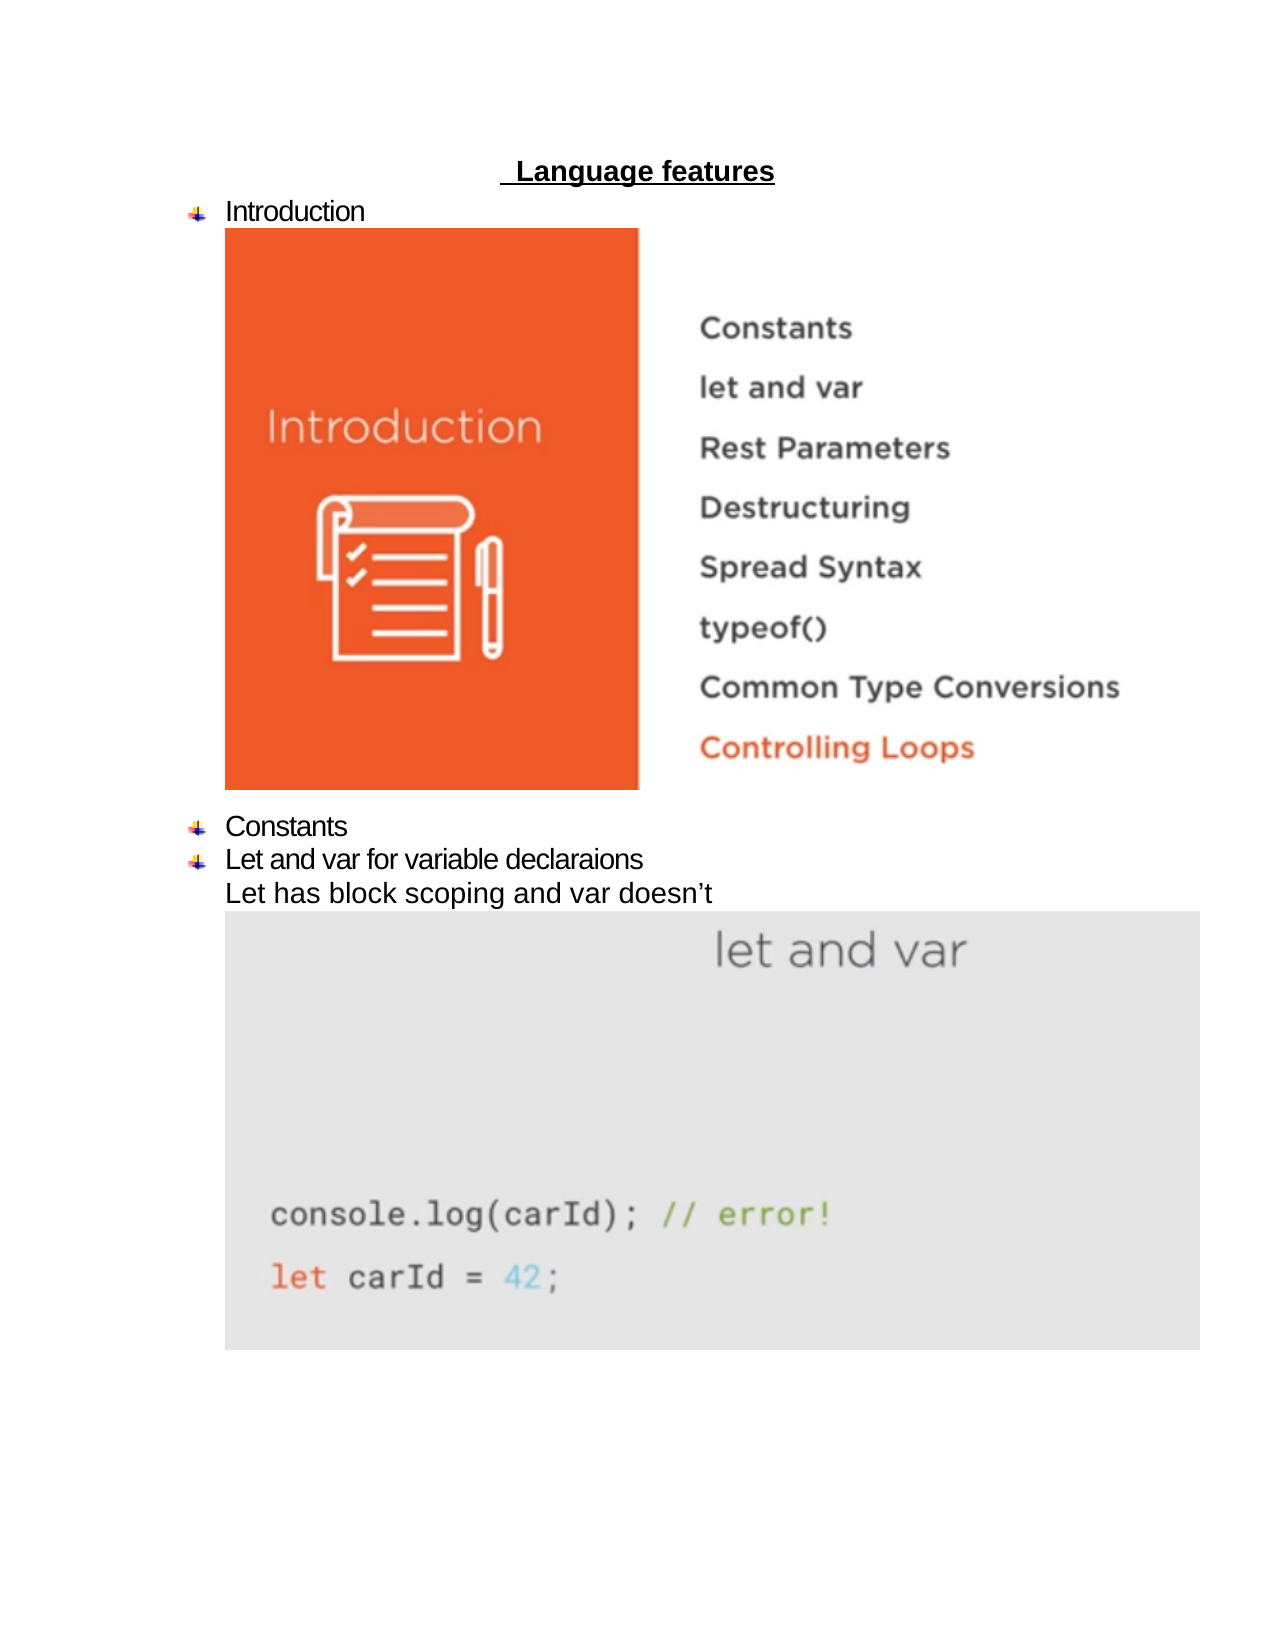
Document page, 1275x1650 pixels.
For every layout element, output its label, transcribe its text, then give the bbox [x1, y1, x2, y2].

picture [225, 228, 1200, 790]
picture [225, 911, 1200, 1350]
title Constants [187, 809, 1125, 842]
list Let has block scoping and var doesn’t [225, 876, 1125, 909]
title Introduction [187, 194, 1125, 228]
picture [188, 853, 206, 870]
subtitle Language features [150, 154, 1125, 188]
picture [188, 819, 206, 836]
picture [188, 205, 206, 222]
title Let and var for variable declaraions [187, 842, 1125, 876]
